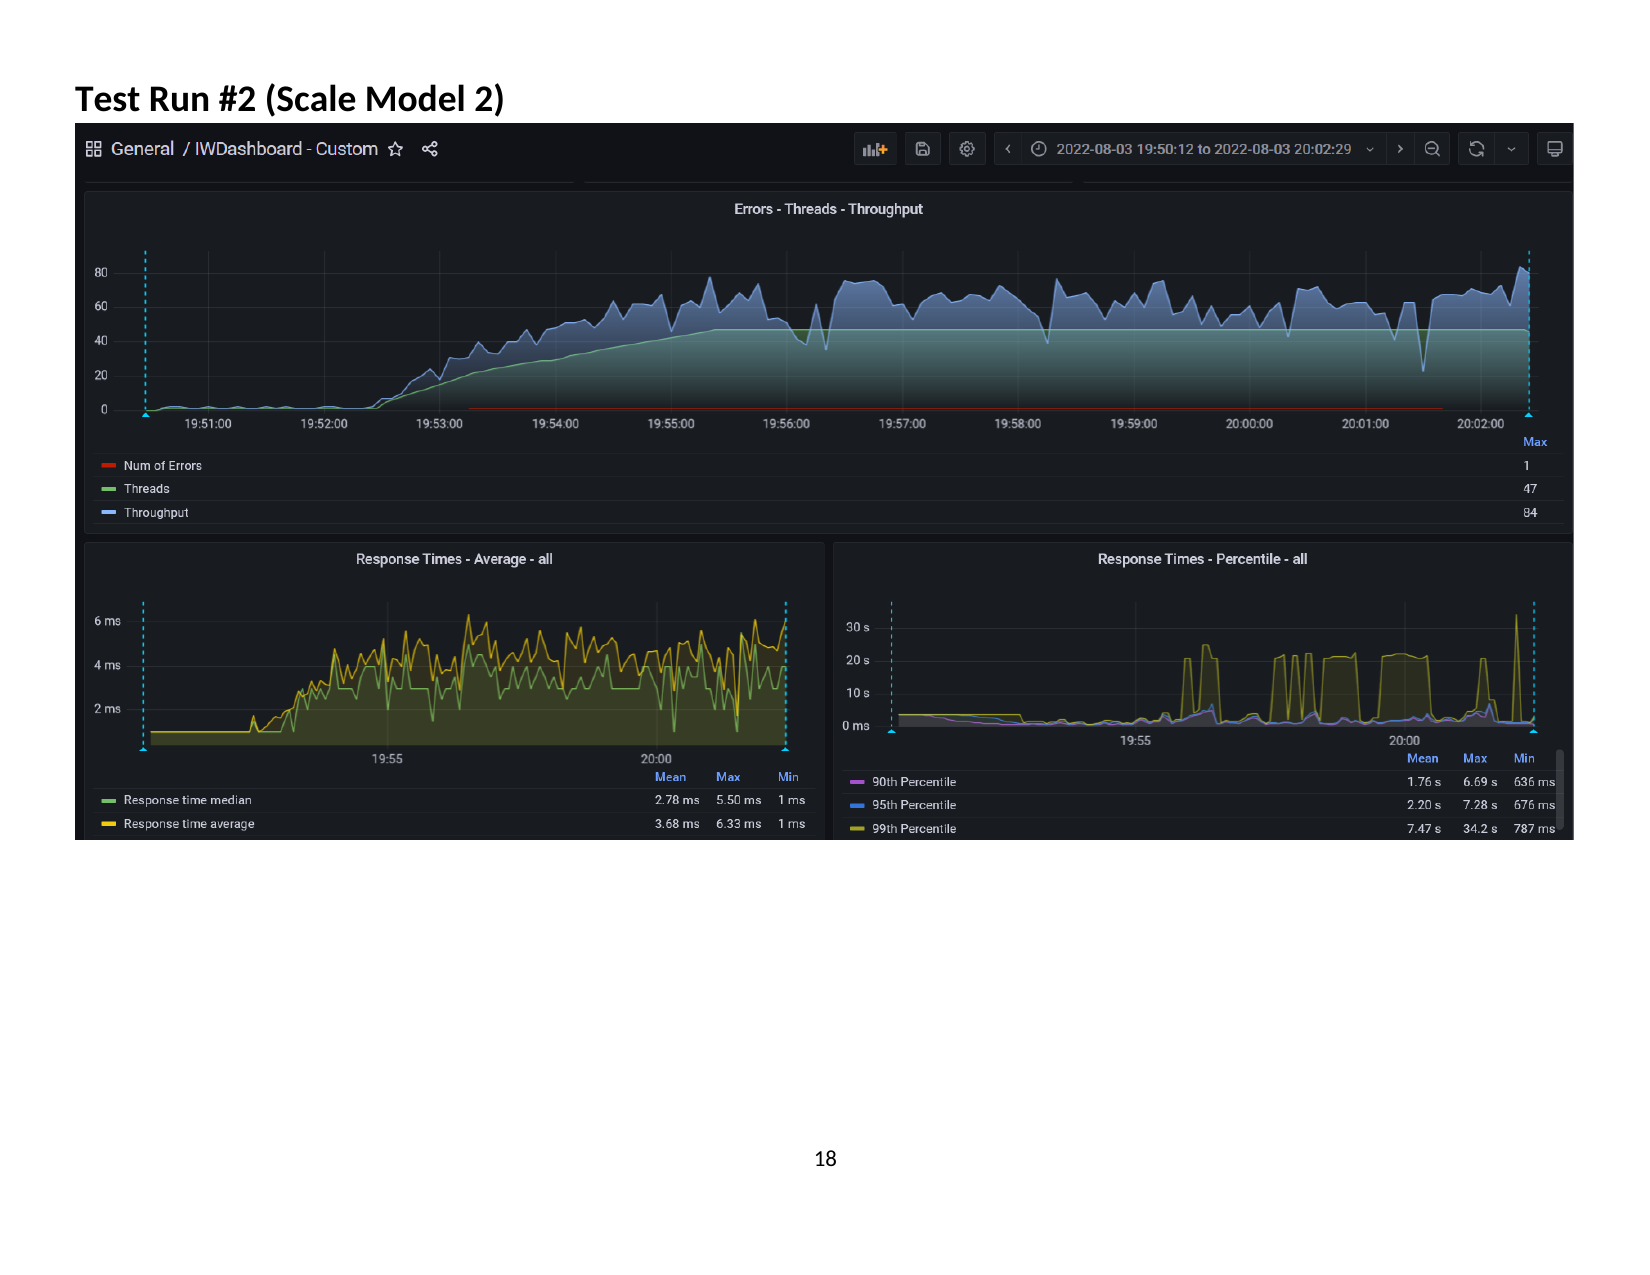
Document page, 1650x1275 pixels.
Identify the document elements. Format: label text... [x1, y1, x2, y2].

picture [75, 123, 1574, 840]
